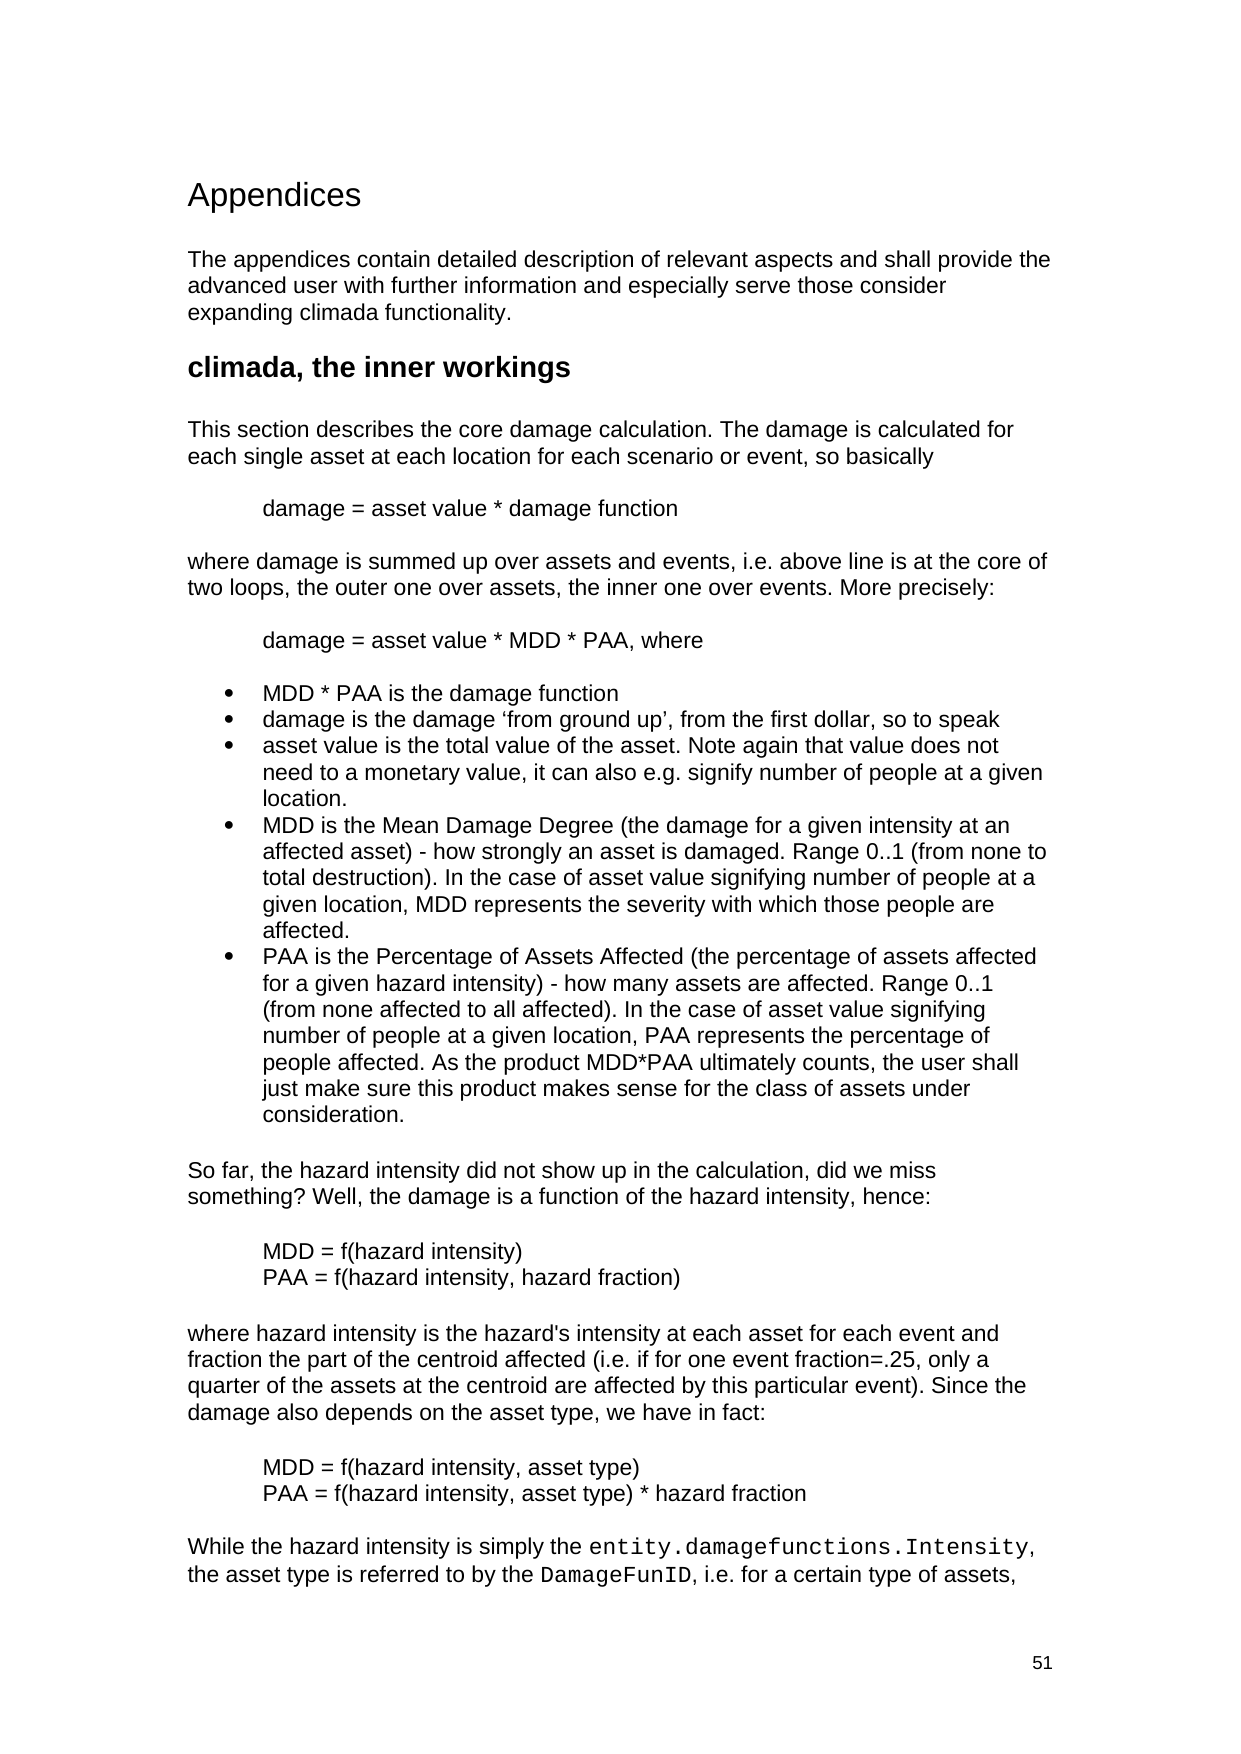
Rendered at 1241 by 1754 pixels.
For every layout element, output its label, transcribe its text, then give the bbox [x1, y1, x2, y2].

text where damage is summed up over assets and events, i.e. above line is at the core of two loops, the outer one over assets, the inner one over events. More precisely: [187, 548, 1053, 601]
text damage = asset value * damage function [187, 495, 1053, 522]
list MDD is the Mean Damage Degree (the damage for a given intensity at an affected asset) - how strongly an asset is damaged. Range 0..1 (from none to total destruction). In the case of asset value signifying number of people at a given location, MDD represents the severity with which those people are affected. [225, 812, 1053, 943]
text MDD = f(hazard intensity) [187, 1238, 1053, 1264]
list asset value is the total value of the asset. Note again that value does not need to a monetary value, it can also e.g. signify number of people at a given location. [225, 732, 1053, 812]
text PAA = f(hazard intensity, hazard fraction) [187, 1264, 1053, 1319]
text The appendices contain detailed description of relevant aspects and shall provide the advanced user with further information and especially serve those consider expanding climada functionality. [187, 246, 1053, 325]
list PAA is the Percentage of Assets Affected (the percentage of assets affected for a given hazard intensity) - how many assets are affected. Range 0..1 (from none affected to all affected). In the case of asset value signifying number of people at a given location, PAA represents the percentage of people affected. As the product MDD*PAA ultimately counts, the user shall just make sure this product makes sense for the class of assets under consideration. [225, 943, 1053, 1128]
list MDD * PAA is the damage function [225, 680, 1053, 706]
text So far, the hazard intensity did not show up in the calculation, did we miss something? Well, the damage is a function of the hazard intensity, hence: [187, 1157, 1053, 1238]
text where hazard intensity is the hazard's intensity at each asset for each event and fraction the part of the centroid affected (i.e. if for one event fraction=.25, only a quarter of the assets at the centroid are affected by this particular event). Since the damage also depends on the asset type, we have in fact: [187, 1319, 1053, 1454]
list damage is the damage ‘from ground up’, from the first dollar, so to speak [225, 706, 1053, 732]
text MDD = f(hazard intensity, asset type) [187, 1454, 1053, 1480]
subtitle Appendices [187, 175, 1053, 213]
text damage = asset value * MDD * PAA, where [187, 627, 1053, 653]
text PAA = f(hazard intensity, asset type) * hazard fraction [187, 1480, 1053, 1506]
subtitle climada, the inner workings [187, 350, 1053, 384]
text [187, 1533, 1053, 1589]
text This section describes the core damage calculation. The damage is calculated for each single asset at each location for each scenario or event, so basically [187, 416, 1053, 469]
